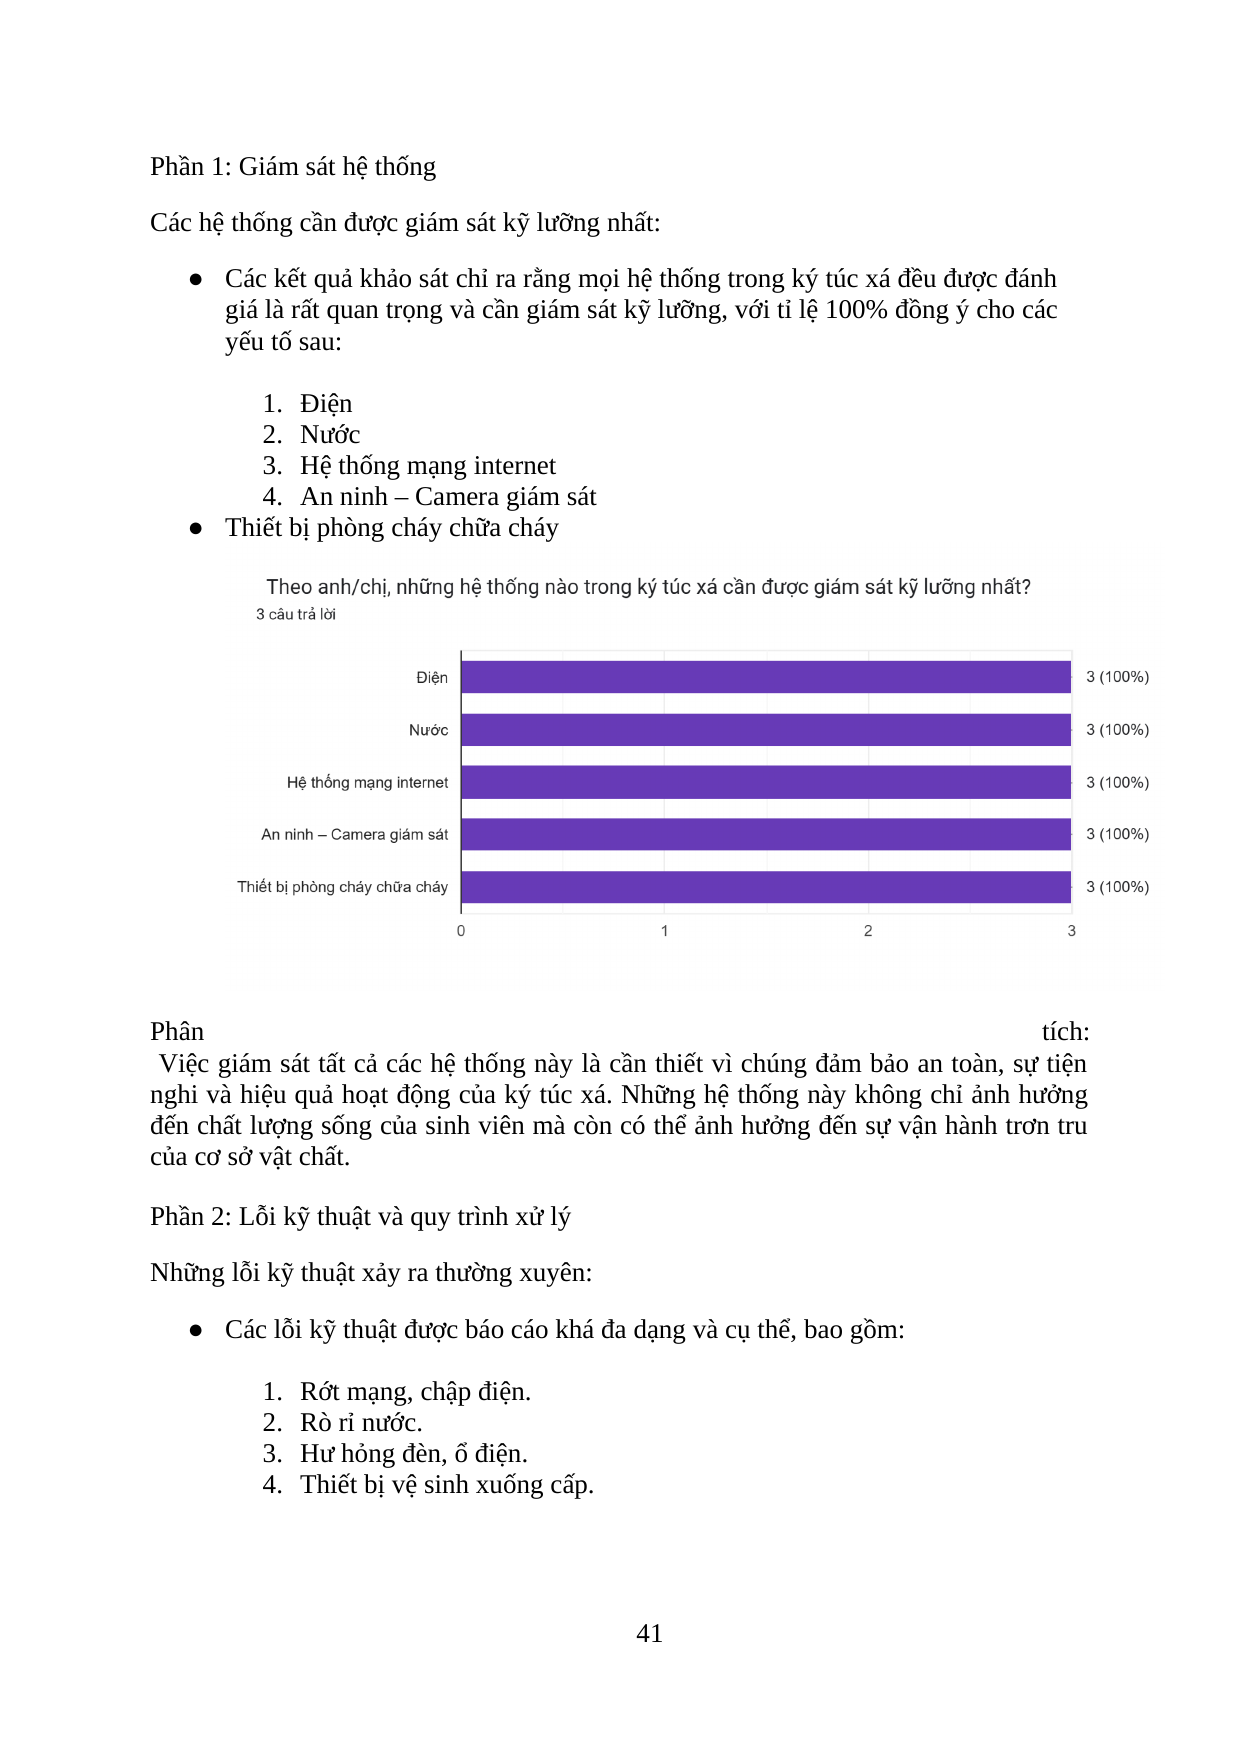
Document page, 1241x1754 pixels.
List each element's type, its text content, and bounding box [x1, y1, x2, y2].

text Phân tích: Việc giám sát tất cả các hệ thống này là cần thiết vì chúng đảm bảo an toàn, sự tiện nghi và hiệu quả hoạt động của ký túc xá. Những hệ thống này không chỉ ảnh hưởng đến chất lượng sống của sinh viên mà còn có thể ảnh hưởng đến sự vận hành trơn tru của cơ sở vật chất. [150, 1016, 1090, 1171]
picture [225, 542, 1166, 991]
list Thiết bị vệ sinh xuống cấp. [262, 1468, 1090, 1499]
list Các kết quả khảo sát chỉ ra rằng mọi hệ thống trong ký túc xá đều được đánh giá là rất quan trọng và cần giám sát kỹ lưỡng, với tỉ lệ 100% đồng ý cho các yếu tố sau: [187, 262, 1090, 387]
list Rớt mạng, chập điện. [262, 1375, 1090, 1406]
list Hệ thống mạng internet [262, 449, 1090, 480]
list Rò rỉ nước. [262, 1406, 1090, 1437]
list An ninh – Camera giám sát [262, 480, 1090, 511]
list Điện [262, 387, 1090, 418]
text Những lỗi kỹ thuật xảy ra thường xuyên: [150, 1257, 1090, 1288]
text Phần 1: Giám sát hệ thống [150, 150, 1090, 181]
text Các hệ thống cần được giám sát kỹ lưỡng nhất: [150, 206, 1090, 237]
list Hư hỏng đèn, ổ điện. [262, 1437, 1090, 1468]
list Các lỗi kỹ thuật được báo cáo khá đa dạng và cụ thể, bao gồm: [187, 1313, 1090, 1375]
list Nước [262, 418, 1090, 449]
text Phần 2: Lỗi kỹ thuật và quy trình xử lý [150, 1200, 1090, 1232]
